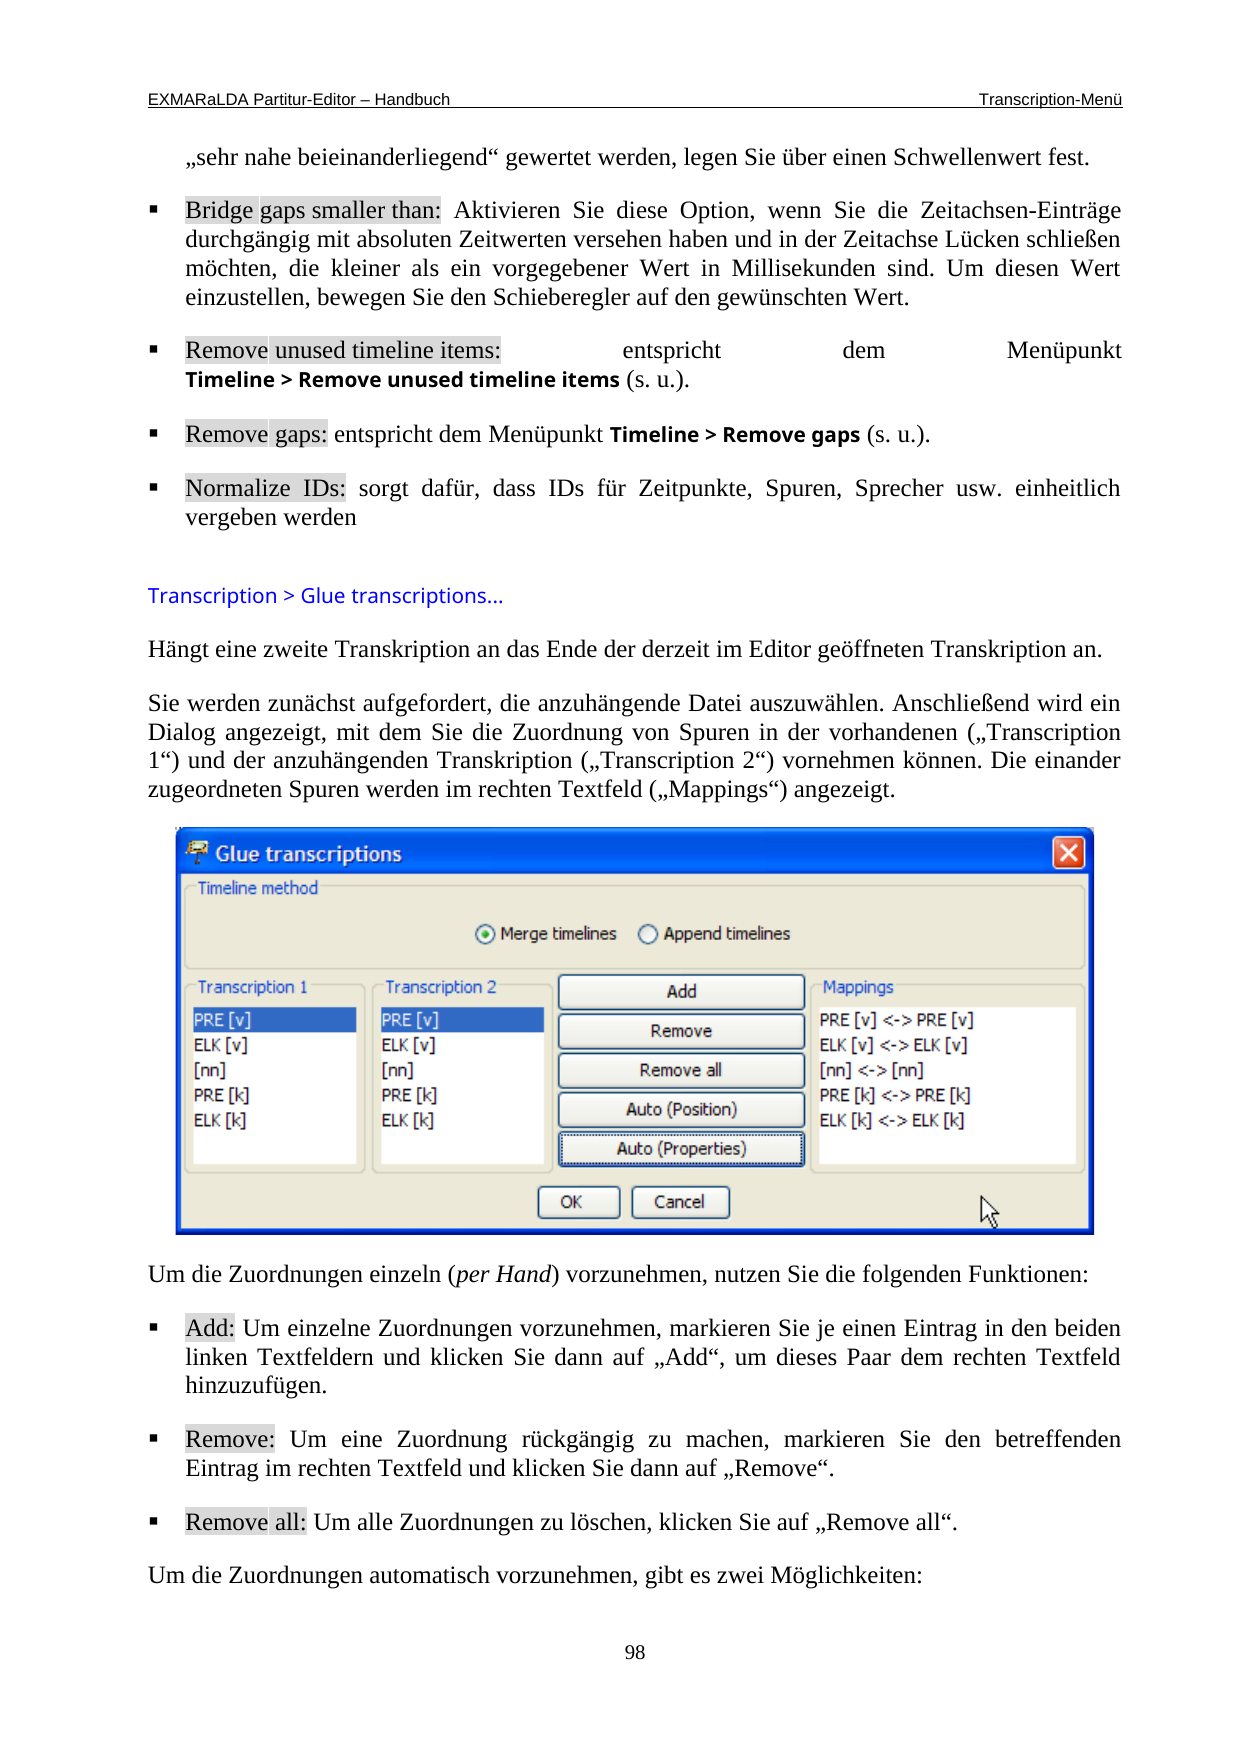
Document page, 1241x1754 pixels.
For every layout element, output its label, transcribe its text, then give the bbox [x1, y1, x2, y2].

text Um die Zuordnungen einzeln (per Hand) vorzunehmen, nutzen Sie die folgenden Funktionen: [148, 1259, 1122, 1288]
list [148, 142, 1122, 171]
text Hängt eine zweite Transkription an das Ende der derzeit im Editor geöffneten Transkription an. [148, 634, 1122, 663]
list Add: Um einzelne Zuordnungen vorzunehmen, markieren Sie je einen Eintrag in den beiden linken Textfeldern und klicken Sie dann auf „Add“, um dieses Paar dem rechten Textfeld hinzuzufügen. [148, 1313, 1122, 1399]
list Remove: Um eine Zuordnung rückgängig zu machen, markieren Sie den betreffenden Eintrag im rechten Textfeld und klicken Sie dann auf „Remove“. [148, 1424, 1122, 1482]
text Um die Zuordnungen automatisch vorzunehmen, gibt es zwei Möglichkeiten: [148, 1560, 1122, 1589]
list Remove gaps: entspricht dem Menüpunkt Timeline > Remove gaps (s. u.). [148, 419, 1122, 448]
list Remove unused timeline items: entspricht dem Menüpunkt Timeline > Remove unused timeline items (s. u.). [148, 336, 1122, 394]
subtitle Transcription > Glue transcriptions... [148, 581, 1122, 609]
picture [175, 827, 1095, 1235]
text Sie werden zunächst aufgefordert, die anzuhängende Datei auszuwählen. Anschließend wird ein Dialog angezeigt, mit dem Sie die Zuordnung von Spuren in der vorhandenen („Transcription 1“) und der anzuhängenden Transkription („Transcription 2“) vornehmen können. Die einander zugeordneten Spuren werden im rechten Textfeld („Mappings“) angezeigt. [148, 688, 1122, 803]
list Normalize IDs: sorgt dafür, dass IDs für Zeitpunkte, Spuren, Sprecher usw. einheitlich vergeben werden [148, 473, 1122, 531]
list Remove all: Um alle Zuordnungen zu löschen, klicken Sie auf „Remove all“. [307, 1507, 1122, 1535]
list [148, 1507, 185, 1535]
list Bridge gaps smaller than: Aktivieren Sie diese Option, wenn Sie die Zeitachsen-Einträge durchgängig mit absoluten Zeitwerten versehen haben und in der Zeitachse Lücken schließen möchten, die kleiner als ein vorgegebener Wert in Millisekunden sind. Um diesen Wert einzustellen, bewegen Sie den Schieberegler auf den gewünschten Wert. [148, 196, 1122, 311]
